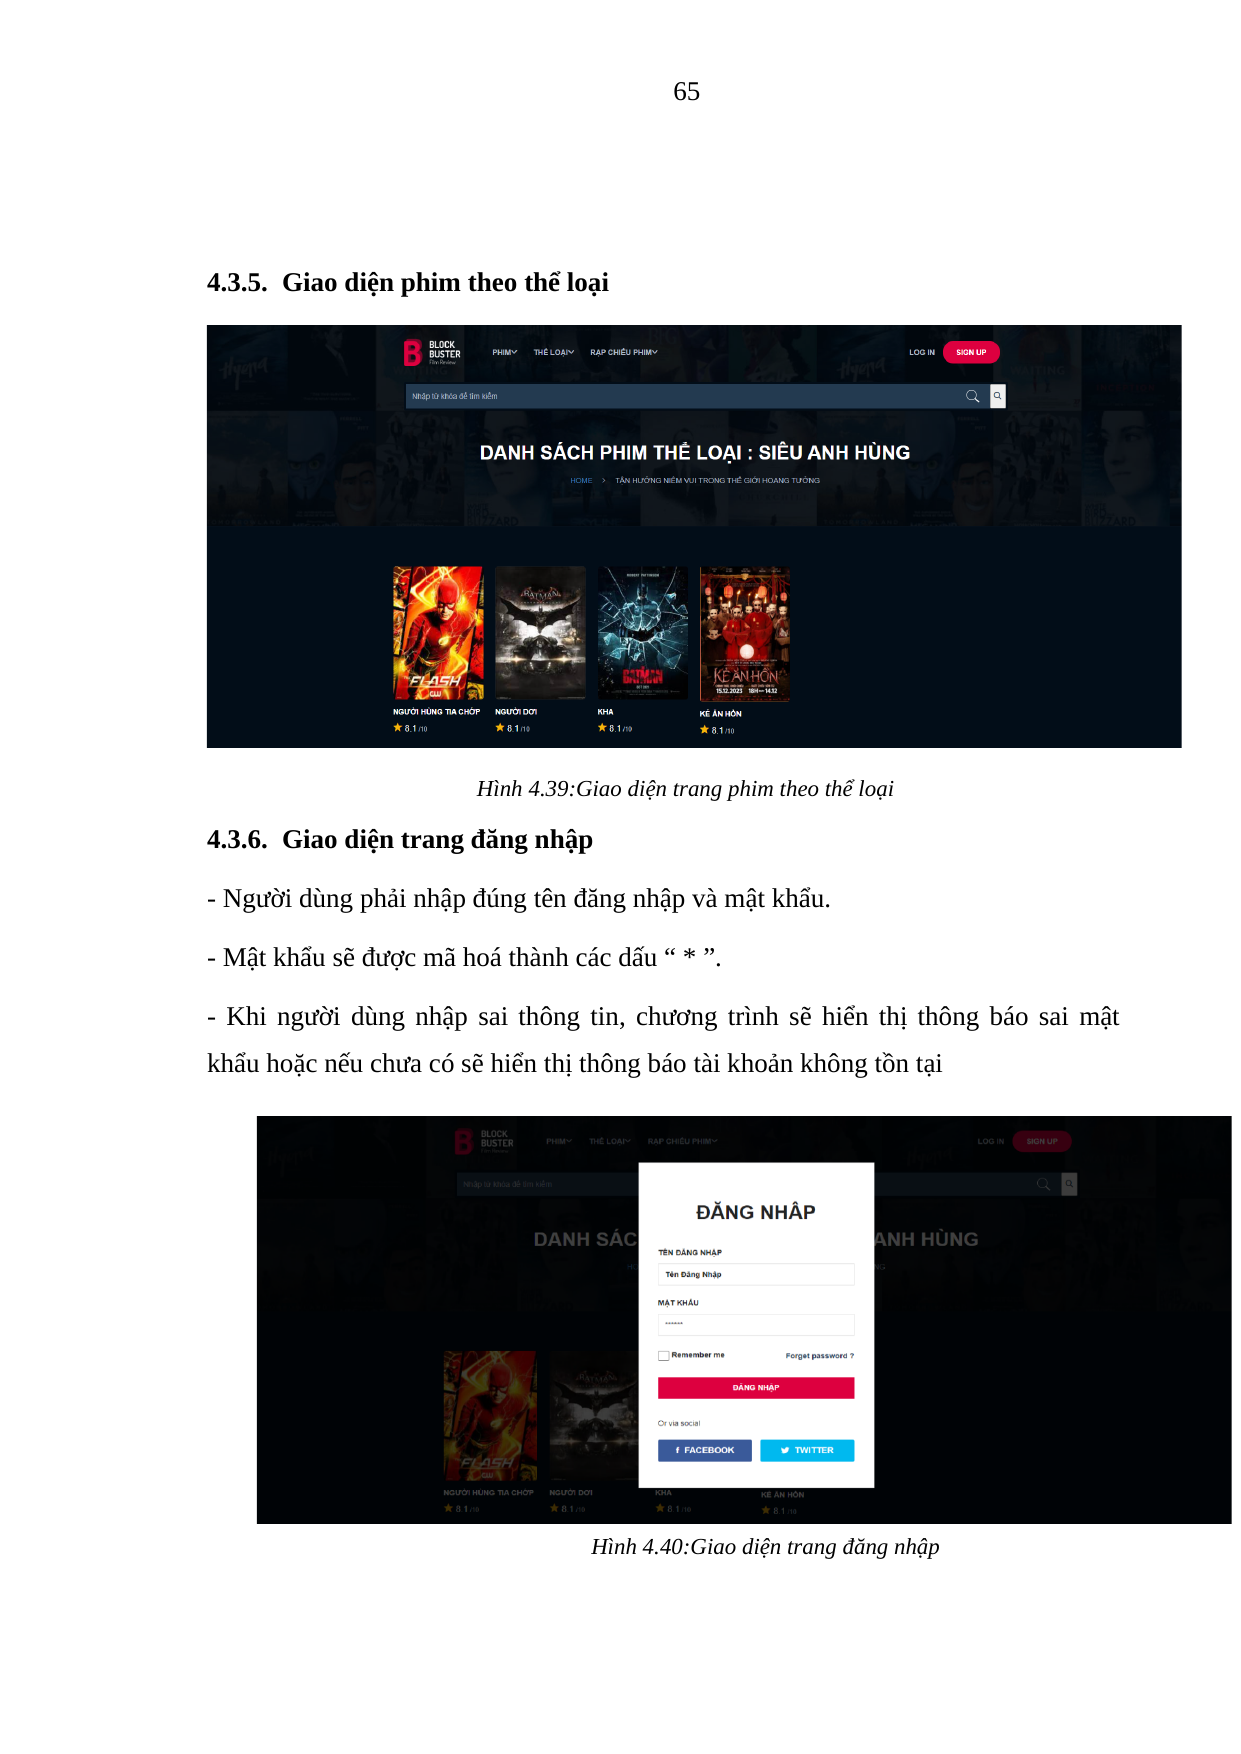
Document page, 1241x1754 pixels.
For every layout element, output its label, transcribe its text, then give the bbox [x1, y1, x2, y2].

text - Mật khẩu sẽ được mã hoá thành các dấu “ * ”. [207, 941, 1122, 972]
picture [256, 1116, 1232, 1524]
subtitle Giao diện trang đăng nhập [207, 823, 1122, 854]
picture [206, 325, 1182, 748]
text - Người dùng phải nhập đúng tên đăng nhập và mật khẩu. [207, 882, 1122, 913]
list - Khi người dùng nhập sai thông tin, chương trình sẽ hiển thị thông báo sai mật khẩu hoặc nếu chưa có sẽ hiển thị thông báo tài khoản không tồn tại [207, 1000, 1122, 1078]
subtitle Giao diện phim theo thể loại [207, 266, 1122, 297]
